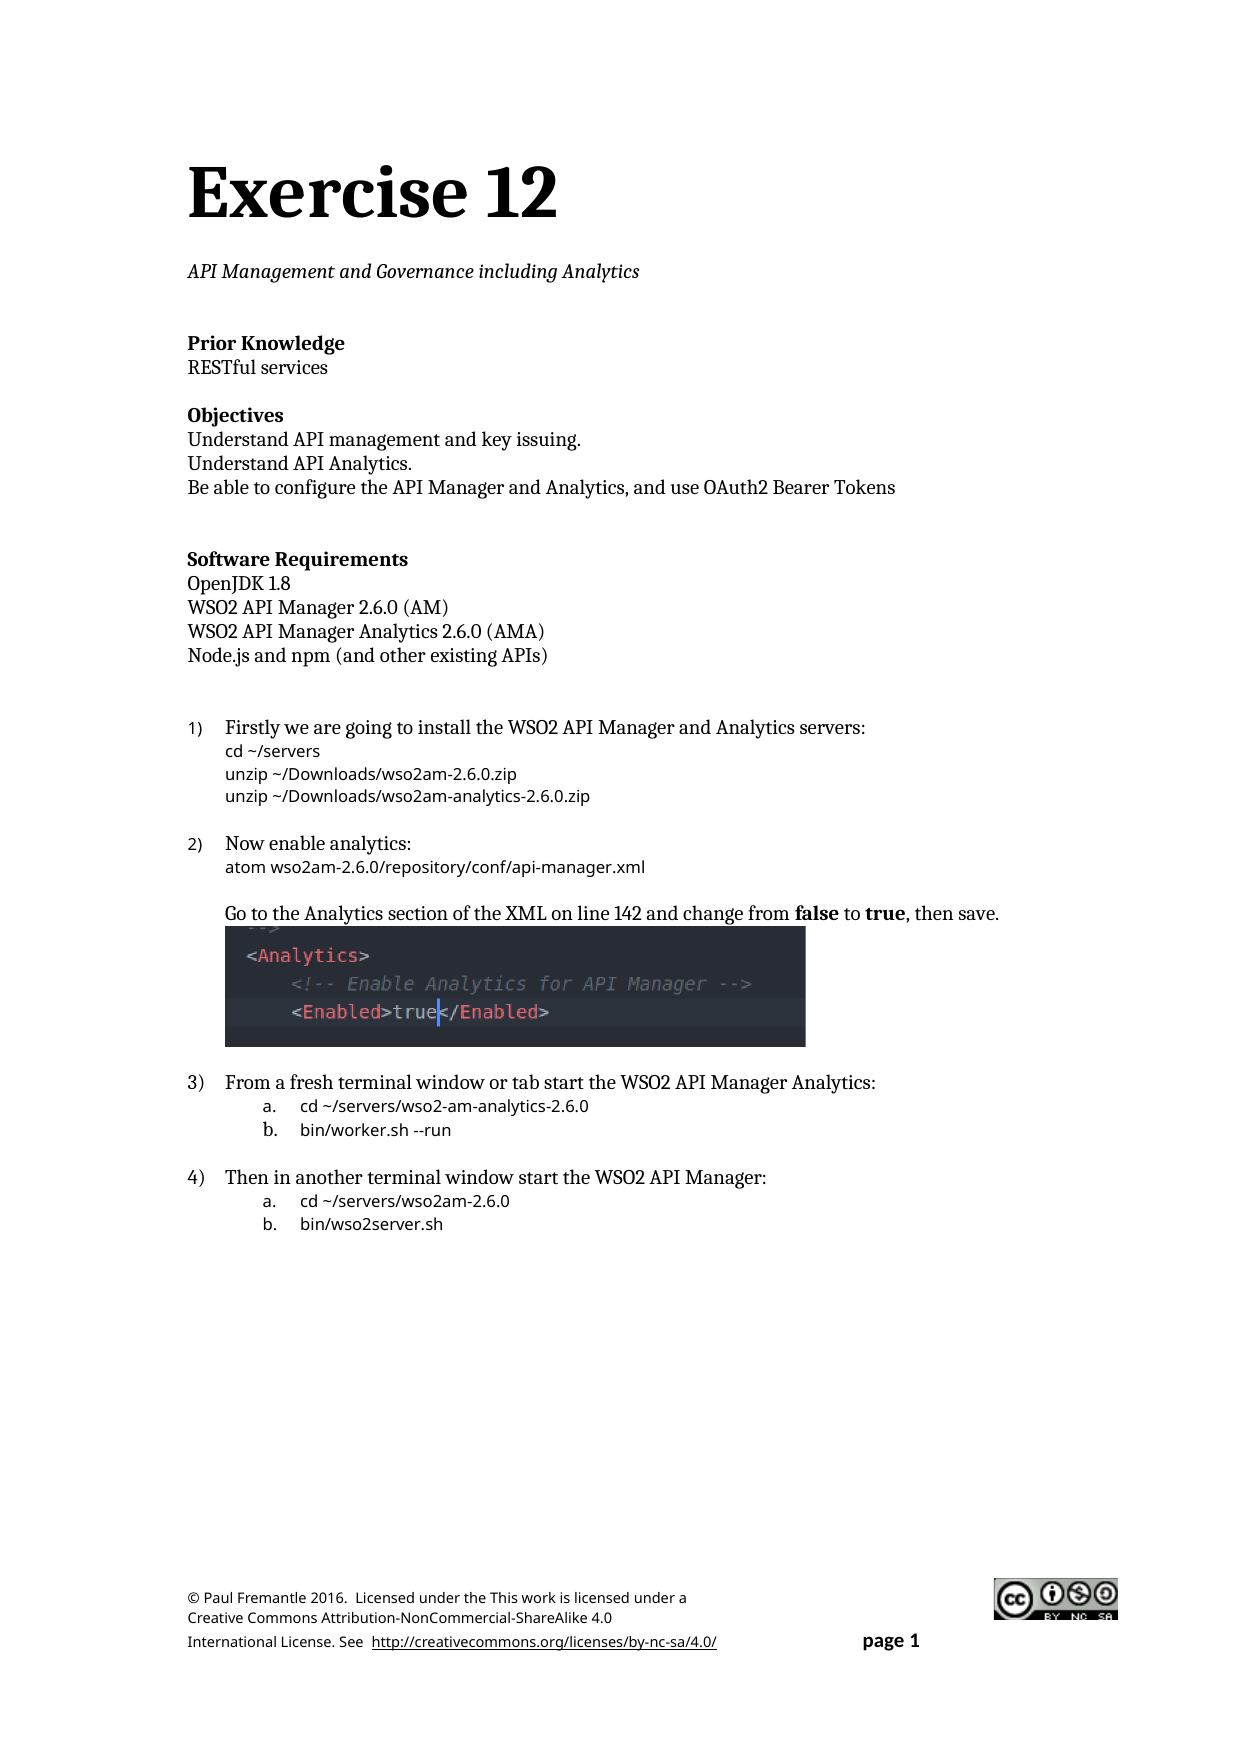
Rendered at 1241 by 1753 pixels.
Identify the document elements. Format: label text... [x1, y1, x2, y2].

list cd ~/servers/wso2-am-analytics-2.6.0 [262, 1095, 1053, 1118]
text Understand API Analytics. [187, 452, 1053, 476]
list unzip ~/Downloads/wso2am-2.6.0.zip unzip ~/Downloads/wso2am-analytics-2.6.0.zip [225, 762, 1053, 831]
list bin/wso2server.sh [262, 1212, 1053, 1259]
text OpenJDK 1.8 [187, 572, 1053, 596]
list bin/worker.sh --run [262, 1118, 1053, 1166]
text Be able to configure the API Manager and Analytics, and use OAuth2 Bearer Tokens [187, 476, 1053, 500]
text WSO2 API Manager Analytics 2.6.0 (AMA) [187, 619, 1053, 643]
text Objectives [187, 404, 1053, 428]
text Understand API management and key issuing. [187, 428, 1053, 452]
list Then in another terminal window start the WSO2 API Manager: [187, 1166, 1053, 1189]
picture [993, 1578, 1118, 1620]
list Firstly we are going to install the WSO2 API Manager and Analytics servers: cd ~/servers [187, 715, 1053, 762]
text Prior Knowledge [187, 332, 1053, 356]
list cd ~/servers/wso2am-2.6.0 [262, 1189, 1053, 1212]
text WSO2 API Manager 2.6.0 (AM) [187, 596, 1053, 619]
text API Management and Governance including Analytics [187, 260, 1053, 284]
text Software Requirements [187, 548, 1053, 572]
text RESTful services [187, 356, 1053, 380]
picture [225, 926, 806, 1047]
text Node.js and npm (and other existing APIs) [187, 643, 1053, 667]
list From a fresh terminal window or tab start the WSO2 API Manager Analytics: [187, 1071, 1053, 1095]
list Now enable analytics: atom wso2am-2.6.0/repository/conf/api-manager.xml [187, 831, 1053, 878]
text Exercise 12 [187, 150, 1053, 236]
